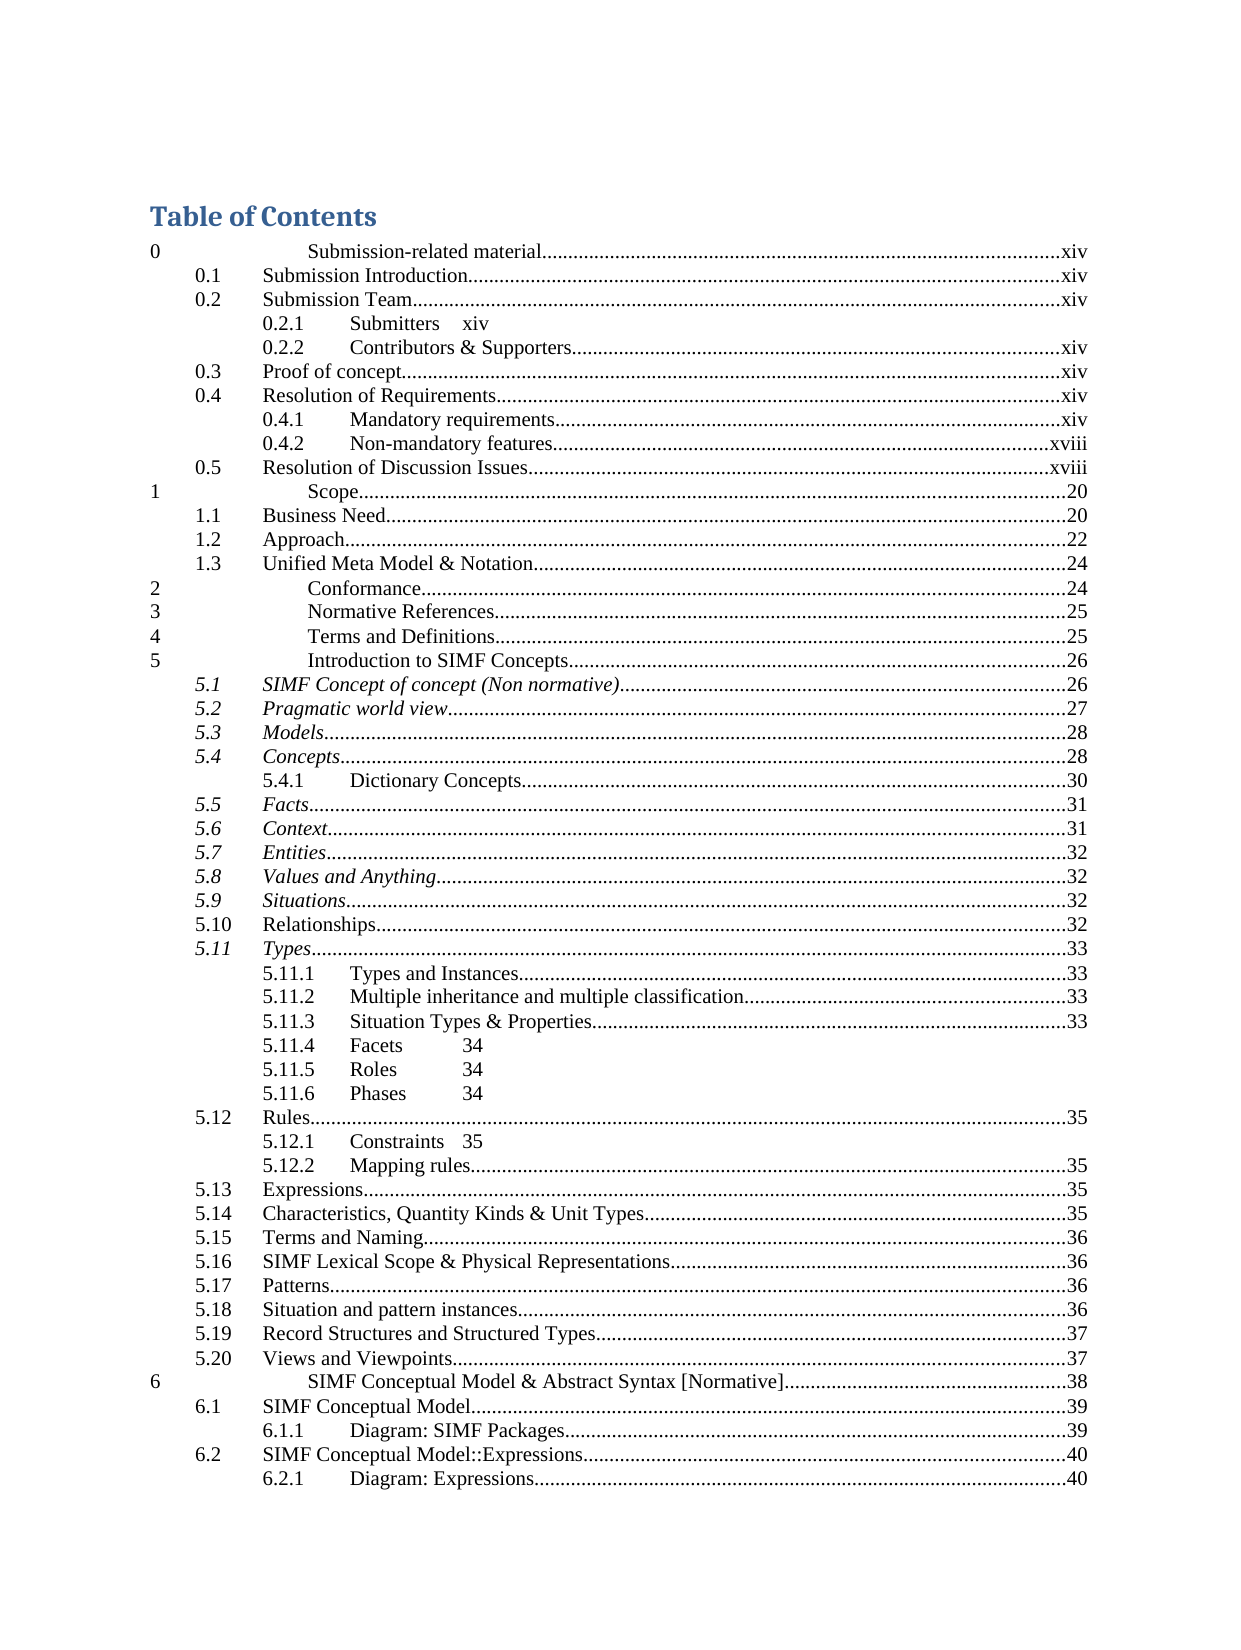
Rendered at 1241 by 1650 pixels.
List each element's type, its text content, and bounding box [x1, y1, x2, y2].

text 1.2 Approach 22 [195, 527, 1090, 551]
text 1.3 Unified Meta Model & Notation 24 [195, 551, 1090, 575]
text 5.19 Record Structures and Structured Types 37 [195, 1321, 1090, 1345]
text 5.1 SIMF Concept of concept (Non normative) 26 [195, 672, 1090, 696]
text 5.11.1 Types and Instances 33 [262, 960, 1090, 984]
text 5.11.6 Phases 34 [262, 1081, 1090, 1105]
text 5.13 Expressions 35 [195, 1177, 1090, 1201]
text 5.12.2 Mapping rules 35 [262, 1153, 1090, 1177]
text 5 Introduction to SIMF Concepts 26 [150, 648, 1090, 672]
text 6.2 SIMF Conceptual Model::Expressions 40 [195, 1442, 1090, 1466]
subtitle Table of Contents [150, 200, 1090, 233]
text 5.15 Terms and Naming 36 [195, 1225, 1090, 1249]
text 5.3 Models 28 [195, 720, 1090, 744]
text 5.7 Entities 32 [195, 840, 1090, 864]
text 5.5 Facts 31 [195, 792, 1090, 816]
text 0.2.2 Contributors & Supporters xiv [262, 335, 1090, 359]
text 5.12 Rules 35 [195, 1105, 1090, 1129]
text 0.2 Submission Team xiv [195, 287, 1090, 311]
text 1 Scope 20 [150, 479, 1090, 503]
text 5.16 SIMF Lexical Scope & Physical Representations 36 [195, 1249, 1090, 1273]
text 5.8 Values and Anything 32 [195, 864, 1090, 888]
text 5.11.2 Multiple inheritance and multiple classification 33 [262, 984, 1090, 1008]
text 5.2 Pragmatic world view 27 [195, 696, 1090, 720]
text 5.11.4 Facets 34 [262, 1033, 1090, 1057]
text 0.4.1 Mandatory requirements xiv [262, 407, 1090, 431]
text 0.3 Proof of concept xiv [195, 359, 1090, 383]
text 5.4.1 Dictionary Concepts 30 [262, 768, 1090, 792]
text 5.11.5 Roles 34 [262, 1057, 1090, 1081]
text 5.20 Views and Viewpoints 37 [195, 1345, 1090, 1369]
text 0.5 Resolution of Discussion Issues xviii [195, 455, 1090, 479]
text 5.6 Context 31 [195, 816, 1090, 840]
text 5.14 Characteristics, Quantity Kinds & Unit Types 35 [195, 1201, 1090, 1225]
text 0.4.2 Non-mandatory features xviii [262, 431, 1090, 455]
text 4 Terms and Definitions 25 [150, 623, 1090, 648]
text 5.9 Situations 32 [195, 888, 1090, 912]
text 0.2.1 Submitters xiv [262, 311, 1090, 335]
text 6 SIMF Conceptual Model & Abstract Syntax [Normative] 38 [150, 1369, 1090, 1393]
text 5.4 Concepts 28 [195, 744, 1090, 768]
text 2 Conformance 24 [150, 575, 1090, 599]
text 5.18 Situation and pattern instances 36 [195, 1297, 1090, 1321]
text 3 Normative References 25 [150, 599, 1090, 623]
text 6.1 SIMF Conceptual Model 39 [195, 1393, 1090, 1418]
text 5.11 Types 33 [195, 936, 1090, 960]
text 5.17 Patterns 36 [195, 1273, 1090, 1297]
text 0 Submission-related material xiv [150, 238, 1090, 263]
text 5.11.3 Situation Types & Properties 33 [262, 1008, 1090, 1033]
text 1.1 Business Need 20 [195, 503, 1090, 527]
text 0.4 Resolution of Requirements xiv [195, 383, 1090, 407]
text 5.10 Relationships 32 [195, 912, 1090, 936]
text 5.12.1 Constraints 35 [262, 1129, 1090, 1153]
text 0.1 Submission Introduction xiv [195, 263, 1090, 287]
text 6.1.1 Diagram: SIMF Packages 39 [262, 1418, 1090, 1442]
text 6.2.1 Diagram: Expressions 40 [262, 1466, 1090, 1490]
